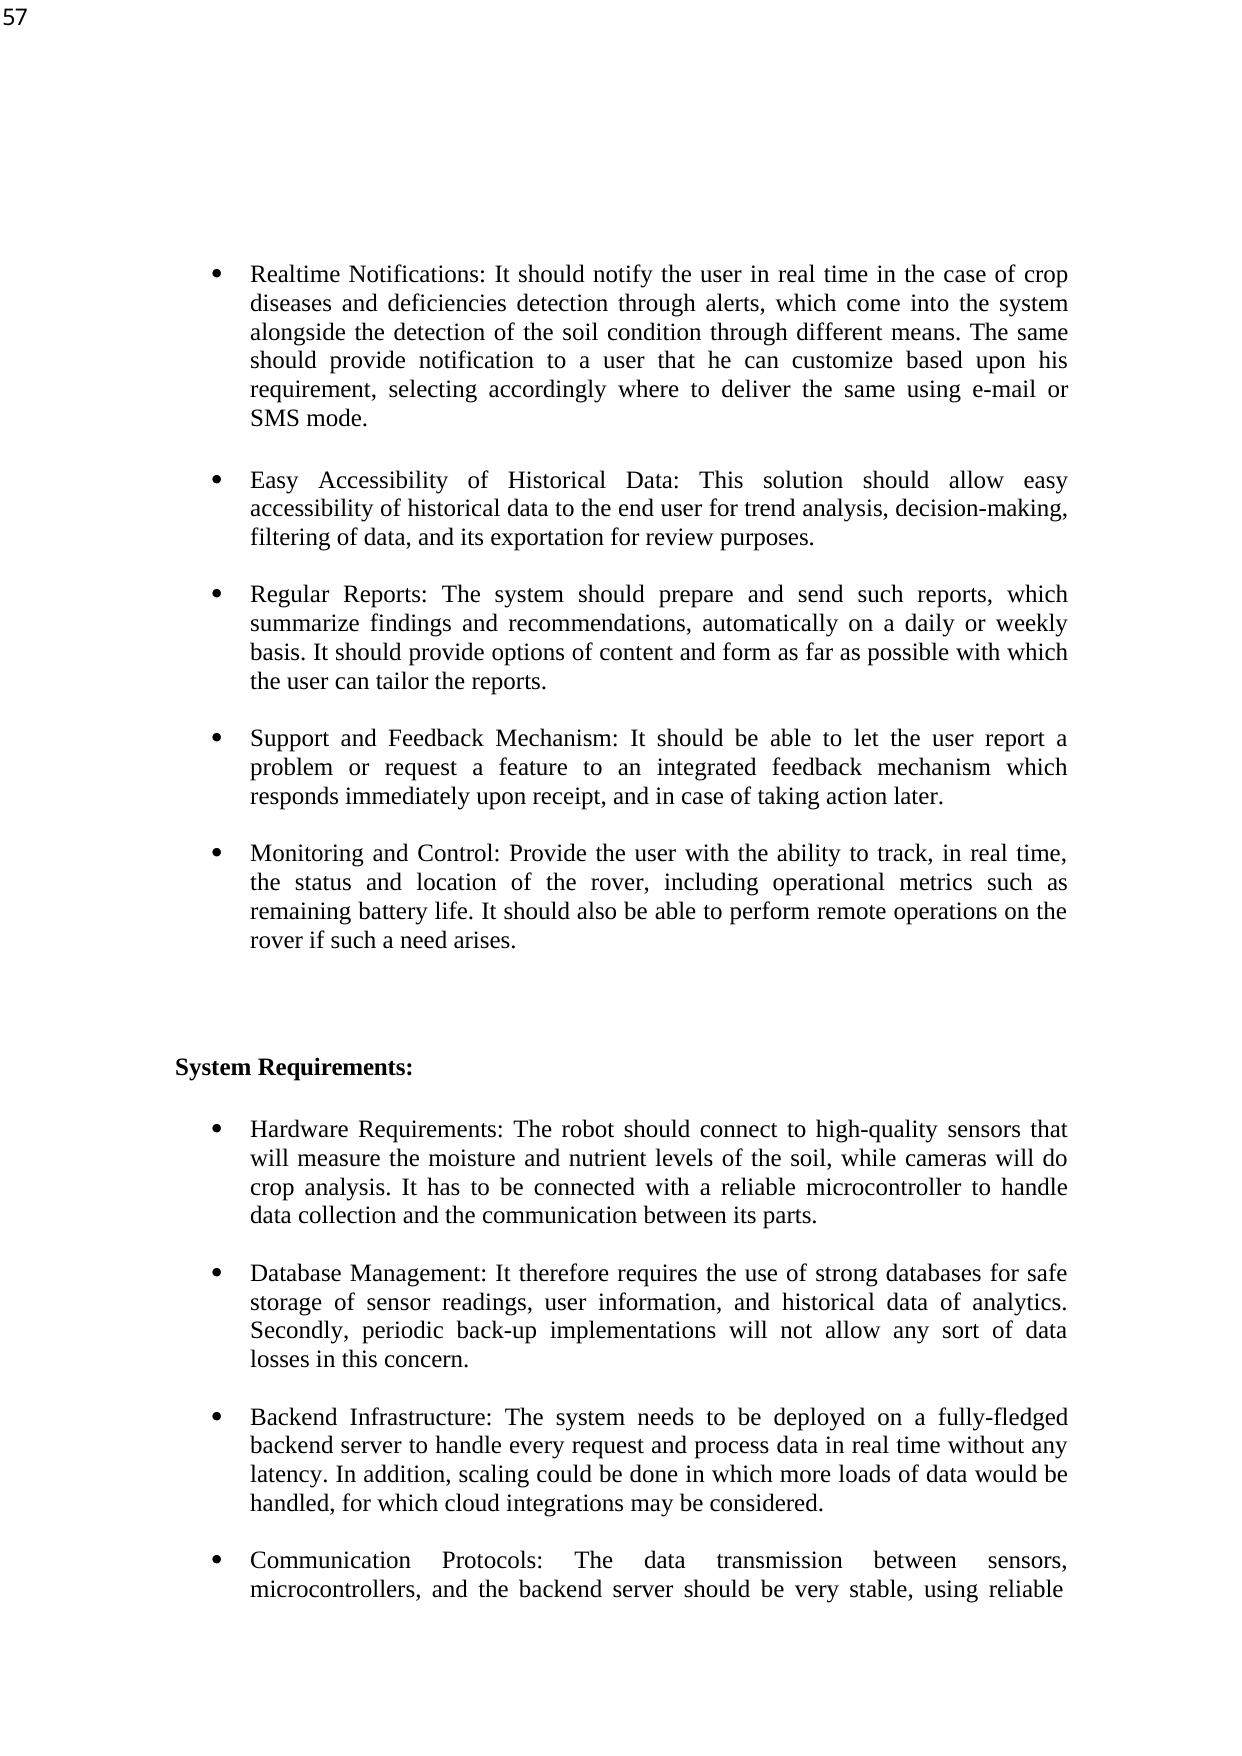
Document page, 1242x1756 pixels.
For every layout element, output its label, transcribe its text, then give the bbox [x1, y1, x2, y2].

list Backend Infrastructure: The system needs to be deployed on a fully-fledged backend server to handle every request and process data in real time without any latency. In addition, scaling could be done in which more loads of data would be handled, for which cloud integrations may be considered. [212, 1402, 1069, 1517]
subtitle System Requirements: [175, 1052, 1197, 1081]
list Regular Reports: The system should prepare and send such reports, which summarize findings and recommendations, automatically on a daily or weekly basis. It should provide options of content and form as far as possible with which the user can tailor the reports. [212, 579, 1069, 694]
list Communication Protocols: The data transmission between sensors, microcontrollers, and the backend server should be very stable, using reliable [212, 1545, 1068, 1603]
list Support and Feedback Mechanism: It should be able to let the user report a problem or request a feature to an integrated feedback mechanism which responds immediately upon receipt, and in case of taking action later. [212, 723, 1069, 809]
list Monitoring and Control: Provide the user with the ability to track, in real time, the status and location of the rover, including operational metrics such as remaining battery life. It should also be able to perform remote operations on the rover if such a need arises. [212, 838, 1068, 953]
list Easy Accessibility of Historical Data: This solution should allow easy accessibility of historical data to the end user for trend analysis, decision-making, filtering of data, and its exportation for review purposes. [212, 465, 1069, 551]
list Realtime Notifications: It should notify the user in real time in the case of crop diseases and deficiencies detection through alerts, which come into the system alongside the detection of the soil condition through different means. The same should provide notification to a user that he can customize based upon his requirement, selecting accordingly where to deliver the same using e-mail or SMS mode. [212, 259, 1069, 432]
list Hardware Requirements: The robot should connect to high-quality sensors that will measure the moisture and nutrient levels of the soil, while cameras will do crop analysis. It has to be connected with a reliable microcontroller to handle data collection and the communication between its parts. [212, 1114, 1069, 1229]
list Database Management: It therefore requires the use of strong databases for safe storage of sensor readings, user information, and historical data of analytics. Secondly, periodic back-up implementations will not allow any sort of data losses in this concern. [212, 1258, 1068, 1373]
